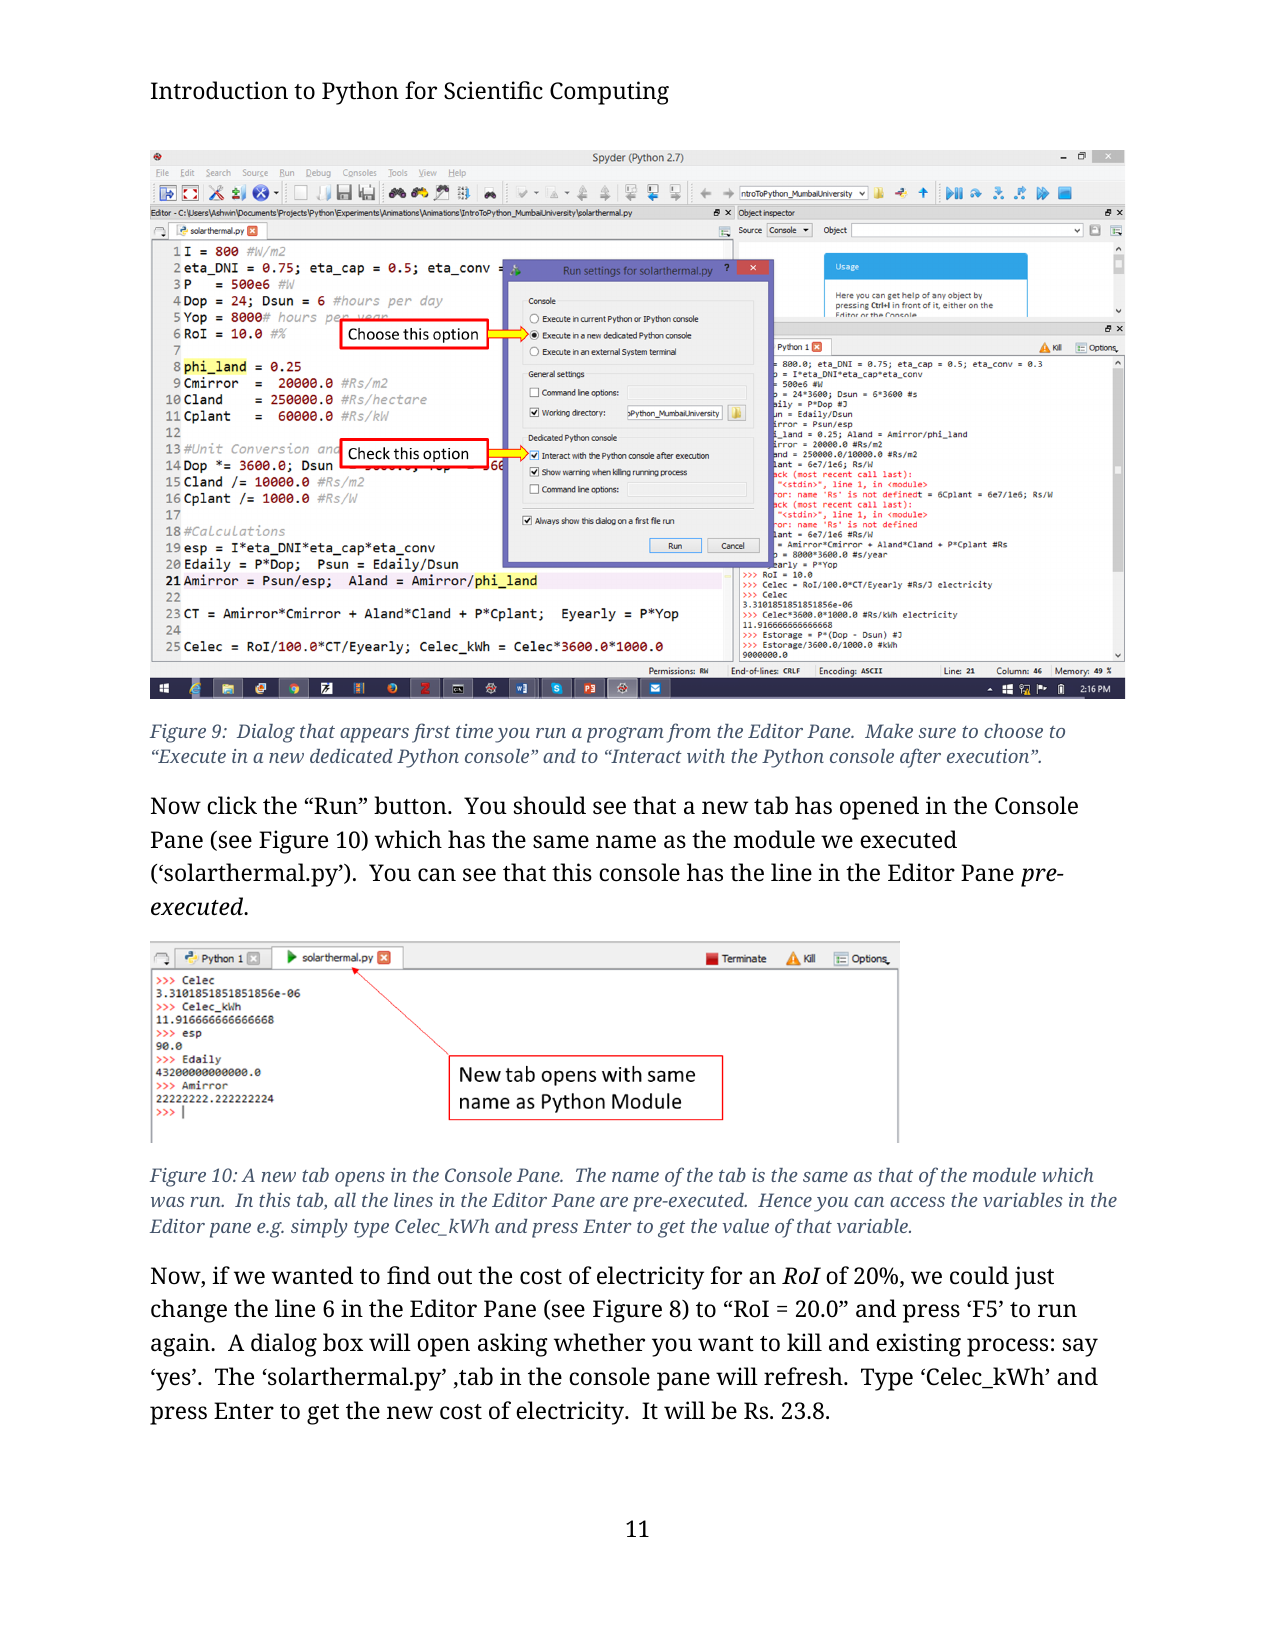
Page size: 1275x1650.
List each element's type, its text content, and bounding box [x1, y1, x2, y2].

text Now click the “Run” button. You should see that a new tab has opened in the Console Pane (see Figure 10) which has the same name as the module we executed (‘solarthermal.py’). You can see that this console has the line in the Editor Pane pre-executed. [150, 790, 1125, 922]
text Figure 9: Dialog that appears first time you run a program from the Editor Pane. Make sure to choose to “Execute in a new dedicated Python console” and to “Interact with the Python console after execution”. [150, 718, 1125, 769]
picture [150, 150, 1125, 699]
text Now, if we wanted to find out the cost of electricity for an RoI of 20%, we could just change the line 6 in the Editor Pane (see Figure 8) to “RoI = 20.0” and press ‘F5’ to run again. A dialog box will open asking whether you want to kill and existing process: say ‘yes’. The ‘solarthermal.py’ ,tab in the console pane will refresh. Type ‘Celec_kWh’ and press Enter to get the new cost of electricity. It will be Rs. 23.8. [150, 1259, 1125, 1426]
text Figure 10: A new tab opens in the Console Pane. The name of the tab is the same as that of the module which was run. In this tab, all the lines in the Editor Pane are pre-executed. Hence you can access the variables in the Editor pane e.g. simply type Celec_kWh and press Enter to get the value of that variable. [150, 1162, 1125, 1239]
picture [150, 941, 900, 1143]
